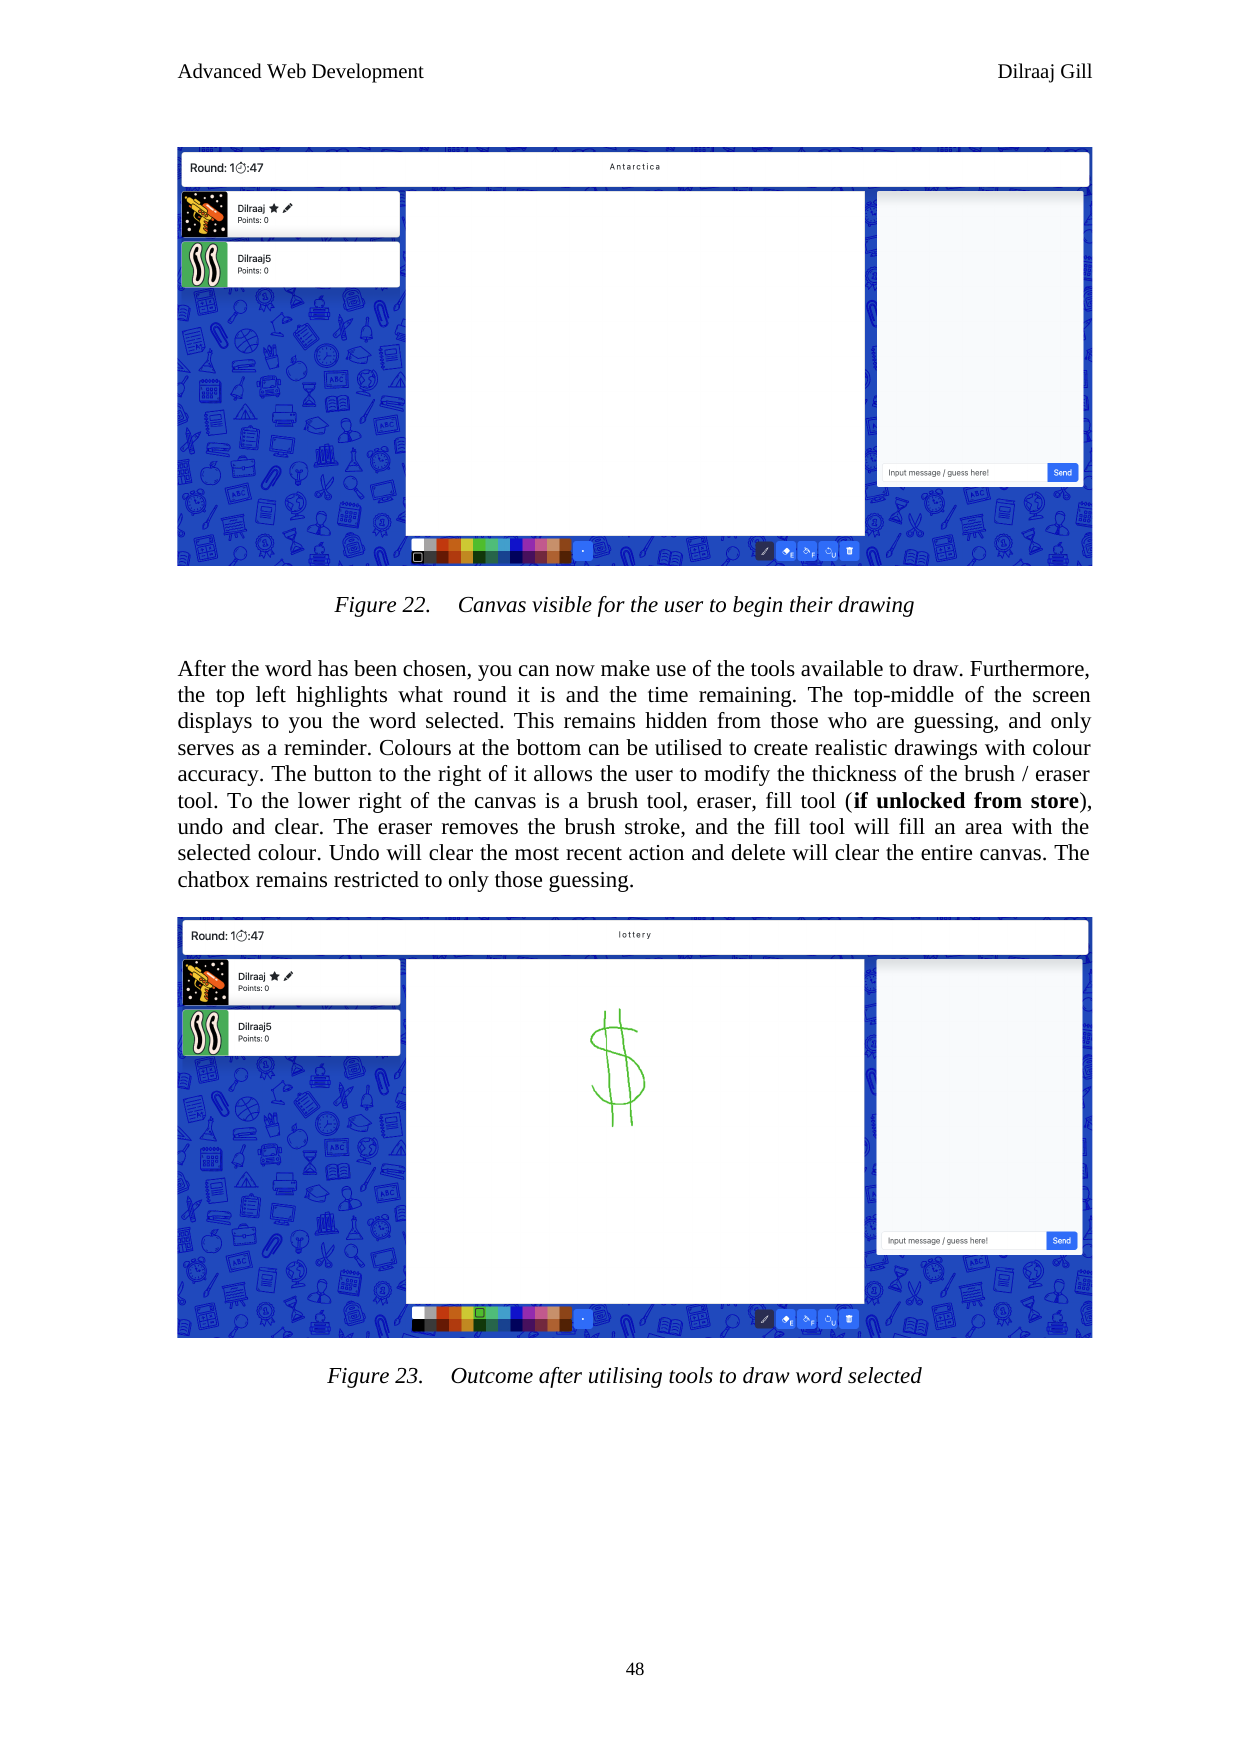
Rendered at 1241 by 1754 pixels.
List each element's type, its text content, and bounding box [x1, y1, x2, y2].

picture [177, 917, 1093, 1338]
text After the word has been chosen, you can now make use of the tools available to draw. Furthermore, the top left highlights what round it is and the time remaining. The top-middle of the screen displays to you the word selected. This remains hidden from those who are guessing, and only serves as a reminder. Colours at the bottom can be utilised to create realistic drawings with colour accuracy. The button to the right of it allows the user to modify the thickness of the brush / eraser tool. To the lower right of the canvas is a brush tool, eraser, fill tool (if unlocked from store), undo and clear. The eraser removes the brush stroke, and the fill tool will fill an area with the selected colour. Undo will clear the most recent action and delete will clear the entire canvas. The chatbox remains restricted to only those guessing. [177, 655, 1092, 892]
text Outcome after utilising tools to draw word selected [177, 1362, 1092, 1389]
picture [177, 147, 1093, 566]
text Canvas visible for the user to begin their drawing [177, 591, 1092, 617]
